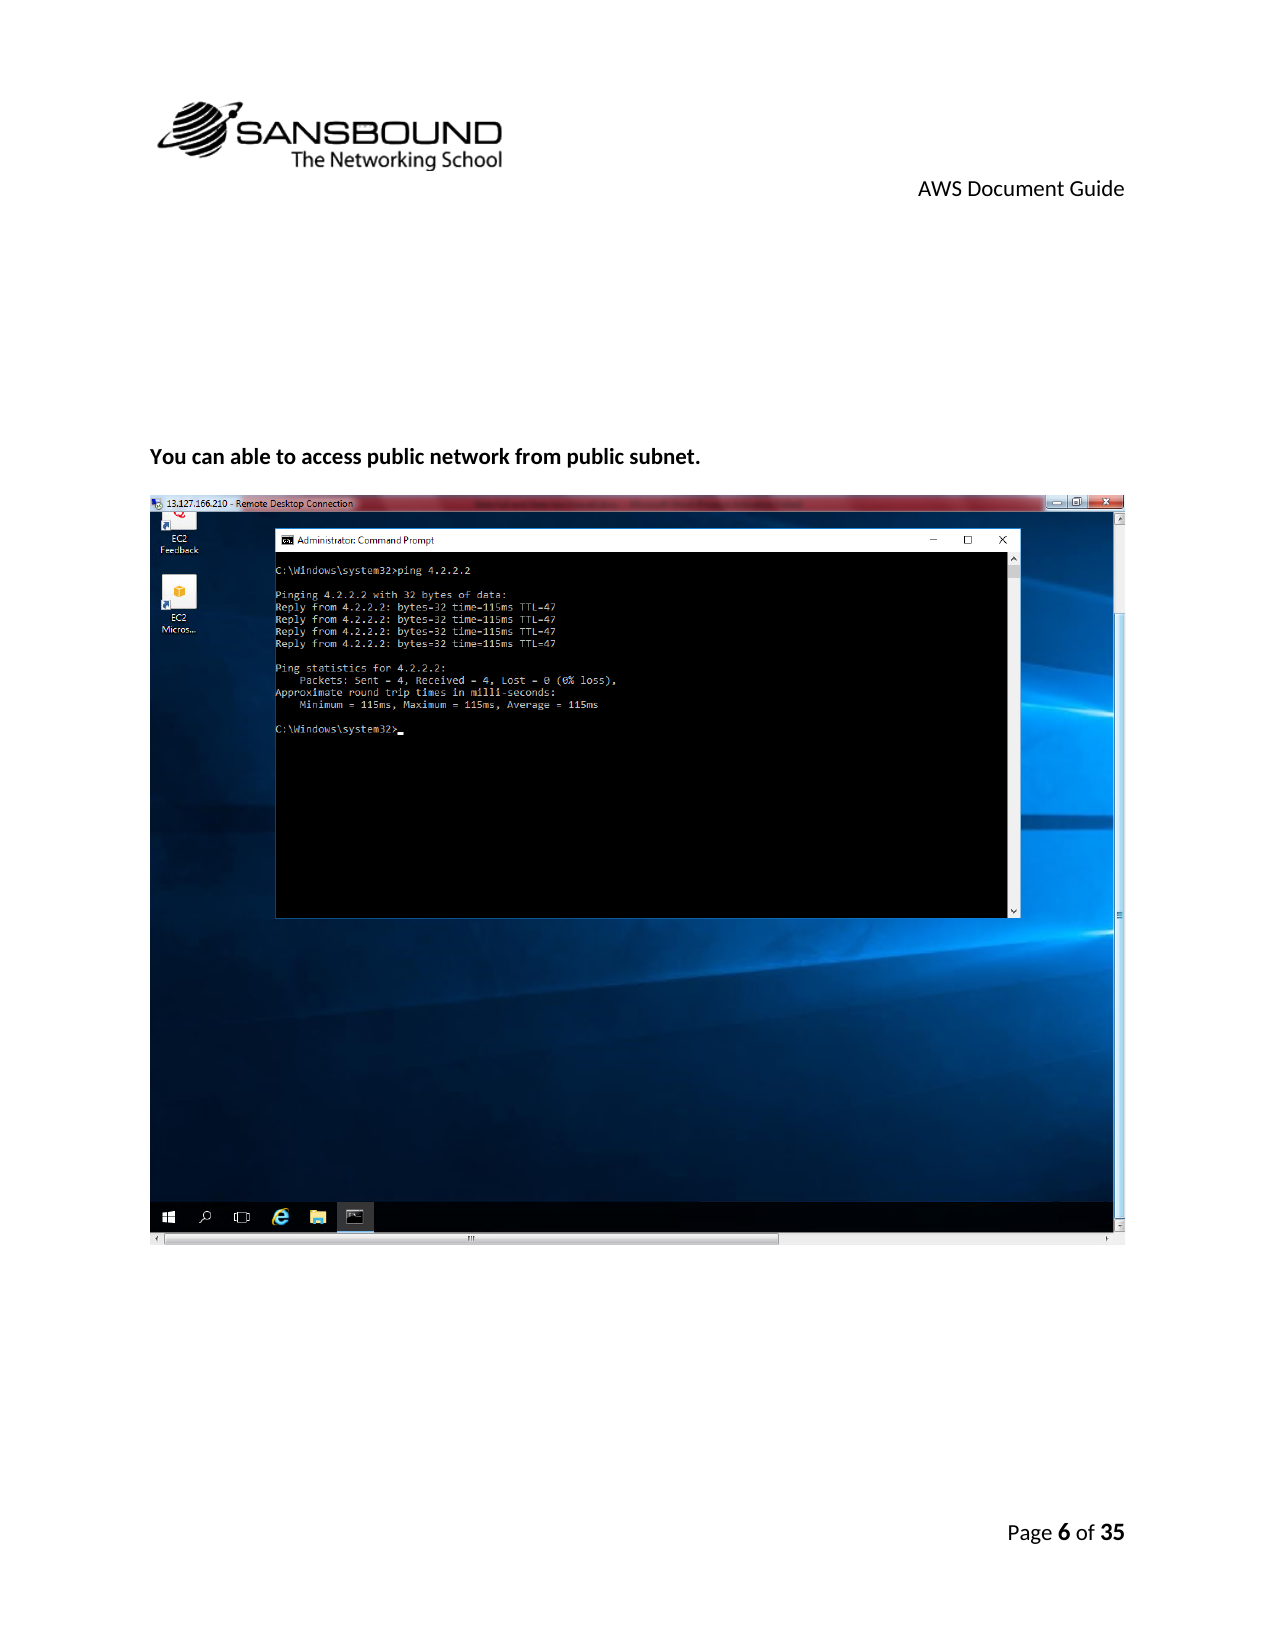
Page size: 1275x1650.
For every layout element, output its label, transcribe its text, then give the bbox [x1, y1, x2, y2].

text You can able to access public network from public subnet. [150, 442, 1125, 470]
picture [150, 75, 514, 197]
picture [150, 495, 1125, 1245]
